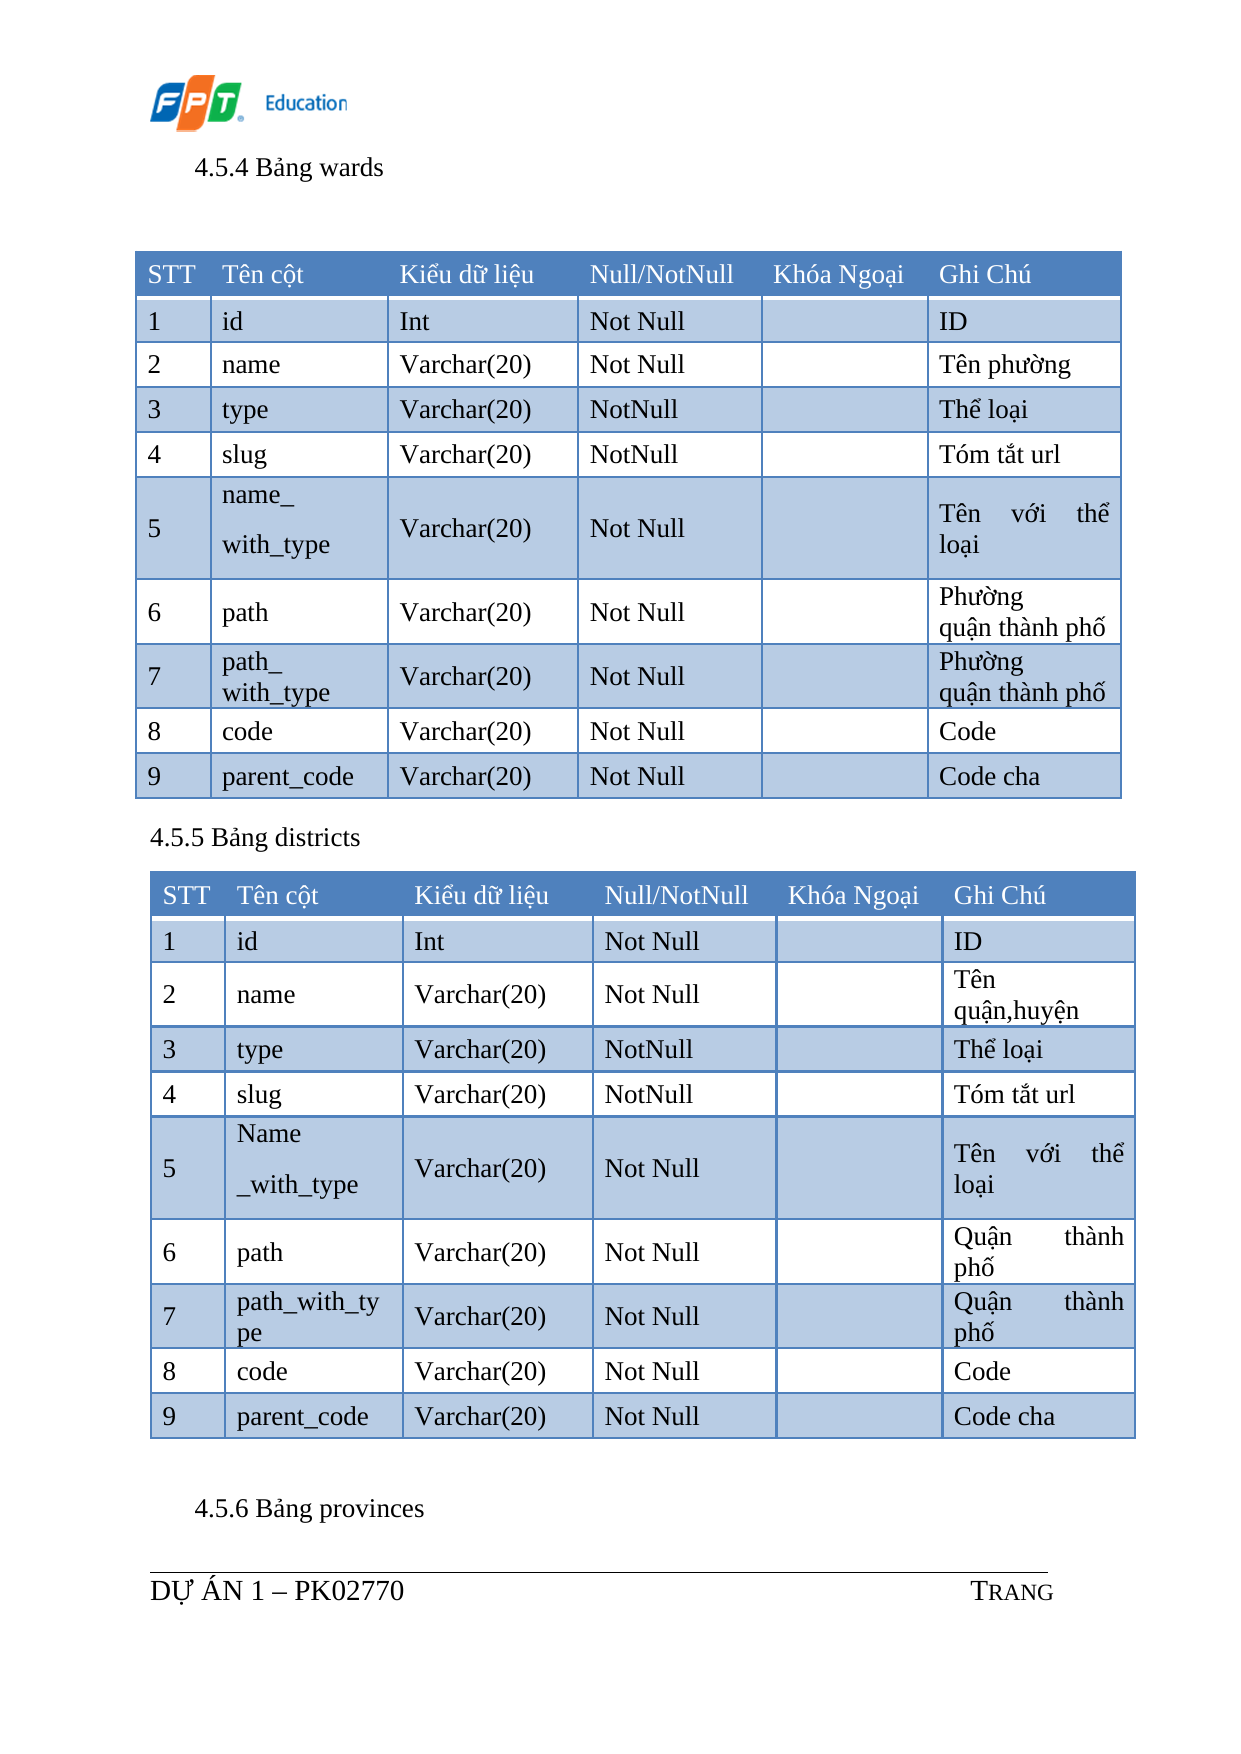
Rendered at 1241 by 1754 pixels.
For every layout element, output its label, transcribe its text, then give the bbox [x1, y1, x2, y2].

table_cell Code [944, 1349, 1134, 1392]
table_cell 2 [137, 343, 210, 386]
table_cell type [212, 388, 387, 431]
table_cell path_with_type [226, 1285, 402, 1347]
table_cell NotNull [579, 388, 761, 431]
table_cell [763, 433, 927, 476]
table_cell [778, 921, 941, 961]
table_cell Tên với thể loại [929, 478, 1120, 578]
table_cell Varchar(20) [404, 1349, 592, 1392]
table_cell 8 [137, 709, 210, 752]
table_cell [778, 1394, 941, 1437]
table_cell NotNull [594, 1028, 775, 1070]
table_cell Varchar(20) [404, 1118, 592, 1218]
table_cell Not Null [579, 478, 761, 578]
table_cell Name _with_type [226, 1118, 402, 1218]
table_header Tên cột [226, 873, 402, 916]
table_cell Tên phường [929, 343, 1120, 386]
table_cell path [212, 580, 387, 643]
table_cell ID [929, 300, 1120, 341]
list 4.5.4 Bảng wards [194, 151, 1048, 182]
table_cell Tên quận,huyện [944, 963, 1134, 1025]
table_header Kiểu dữ liệu [389, 253, 577, 296]
table_cell path [226, 1220, 402, 1282]
table_cell Not Null [579, 754, 761, 797]
table_cell Int [404, 921, 592, 961]
table_header Ghi Chú [929, 253, 1120, 296]
table_cell Varchar(20) [404, 1220, 592, 1282]
table_cell Varchar(20) [389, 388, 577, 431]
table_cell Varchar(20) [389, 580, 577, 643]
table_header Khóa Ngoại [763, 253, 927, 296]
table_cell Varchar(20) [404, 1028, 592, 1070]
table_cell code [212, 709, 387, 752]
table_cell 7 [152, 1285, 224, 1347]
table_cell Not Null [579, 580, 761, 643]
table_cell Varchar(20) [389, 645, 577, 707]
table_cell [763, 300, 927, 341]
table_cell Tên với thể loại [944, 1118, 1134, 1218]
table_cell 1 [137, 300, 210, 341]
table_cell 6 [137, 580, 210, 643]
table_cell ID [944, 921, 1134, 961]
table_cell Varchar(20) [389, 709, 577, 752]
table_cell code [226, 1349, 402, 1392]
table_cell slug [226, 1073, 402, 1115]
table_cell 5 [152, 1118, 224, 1218]
table_header Tên cột [212, 253, 387, 296]
table_header Null/NotNull [579, 253, 761, 296]
table_cell [763, 343, 927, 386]
table_cell [778, 1118, 941, 1218]
table_cell 3 [137, 388, 210, 431]
table_header Kiểu dữ liệu [404, 873, 592, 916]
table_cell Not Null [579, 343, 761, 386]
table_cell Not Null [594, 963, 775, 1025]
table_cell 7 [137, 645, 210, 707]
table_cell name [212, 343, 387, 386]
table_cell id [212, 300, 387, 341]
table_cell name [226, 963, 402, 1025]
table_cell name_ with_type [212, 478, 387, 578]
table_cell [778, 1073, 941, 1115]
table_cell [763, 645, 927, 707]
table_cell Not Null [594, 921, 775, 961]
table_cell Tóm tắt url [944, 1073, 1134, 1115]
table_cell [778, 1285, 941, 1347]
table_cell Code cha [944, 1394, 1134, 1437]
table_cell 1 [152, 921, 224, 961]
table_cell Varchar(20) [404, 1285, 592, 1347]
table_cell Thể loại [944, 1028, 1134, 1070]
table_cell Not Null [594, 1394, 775, 1437]
table_cell 9 [152, 1394, 224, 1437]
table_cell Phường quận thành phố [929, 580, 1120, 643]
table_cell Thể loại [929, 388, 1120, 431]
table_cell id [226, 921, 402, 961]
table_cell slug [212, 433, 387, 476]
table_cell Int [389, 300, 577, 341]
table_cell Varchar(20) [404, 1073, 592, 1115]
table_header Ghi Chú [944, 873, 1134, 916]
table_cell type [226, 1028, 402, 1070]
table_cell Varchar(20) [389, 433, 577, 476]
table_cell path_ with_type [212, 645, 387, 707]
table_header Khóa Ngoại [778, 873, 941, 916]
table_cell Varchar(20) [389, 754, 577, 797]
table_cell [763, 754, 927, 797]
table_header Null/NotNull [594, 873, 775, 916]
table_cell 4 [137, 433, 210, 476]
table_cell [763, 580, 927, 643]
table_cell Not Null [594, 1118, 775, 1218]
table_cell [763, 478, 927, 578]
table_cell Not Null [579, 645, 761, 707]
table_cell Quận thành phố [944, 1220, 1134, 1282]
table_cell NotNull [594, 1073, 775, 1115]
table_cell Varchar(20) [389, 343, 577, 386]
table_cell [778, 1349, 941, 1392]
table_cell Tóm tắt url [929, 433, 1120, 476]
table_cell 6 [152, 1220, 224, 1282]
table_cell parent_code [212, 754, 387, 797]
table_cell Quận thành phố [944, 1285, 1134, 1347]
table_cell 8 [152, 1349, 224, 1392]
table_cell 3 [152, 1028, 224, 1070]
table_cell 5 [137, 478, 210, 578]
list 4.5.6 Bảng provinces [194, 1492, 1048, 1523]
table_cell Varchar(20) [389, 478, 577, 578]
table_cell Not Null [594, 1220, 775, 1282]
table_cell Varchar(20) [404, 963, 592, 1025]
table_cell NotNull [579, 433, 761, 476]
picture [150, 75, 347, 132]
table_cell parent_code [226, 1394, 402, 1437]
table_cell Not Null [594, 1285, 775, 1347]
table_cell [778, 963, 941, 1025]
table_header STT [137, 253, 210, 296]
table_cell Code [929, 709, 1120, 752]
table_header STT [152, 873, 224, 916]
list 4.5.5 Bảng districts [150, 799, 1048, 852]
table_cell Not Null [594, 1349, 775, 1392]
table_cell Phường quận thành phố [929, 645, 1120, 707]
table_cell 9 [137, 754, 210, 797]
table_cell Varchar(20) [404, 1394, 592, 1437]
table_cell [763, 388, 927, 431]
table_cell 4 [152, 1073, 224, 1115]
table_cell Not Null [579, 709, 761, 752]
table_cell Not Null [579, 300, 761, 341]
table_cell [778, 1220, 941, 1282]
table_cell Code cha [929, 754, 1120, 797]
table_cell [763, 709, 927, 752]
table_cell 2 [152, 963, 224, 1025]
table_cell [778, 1028, 941, 1070]
